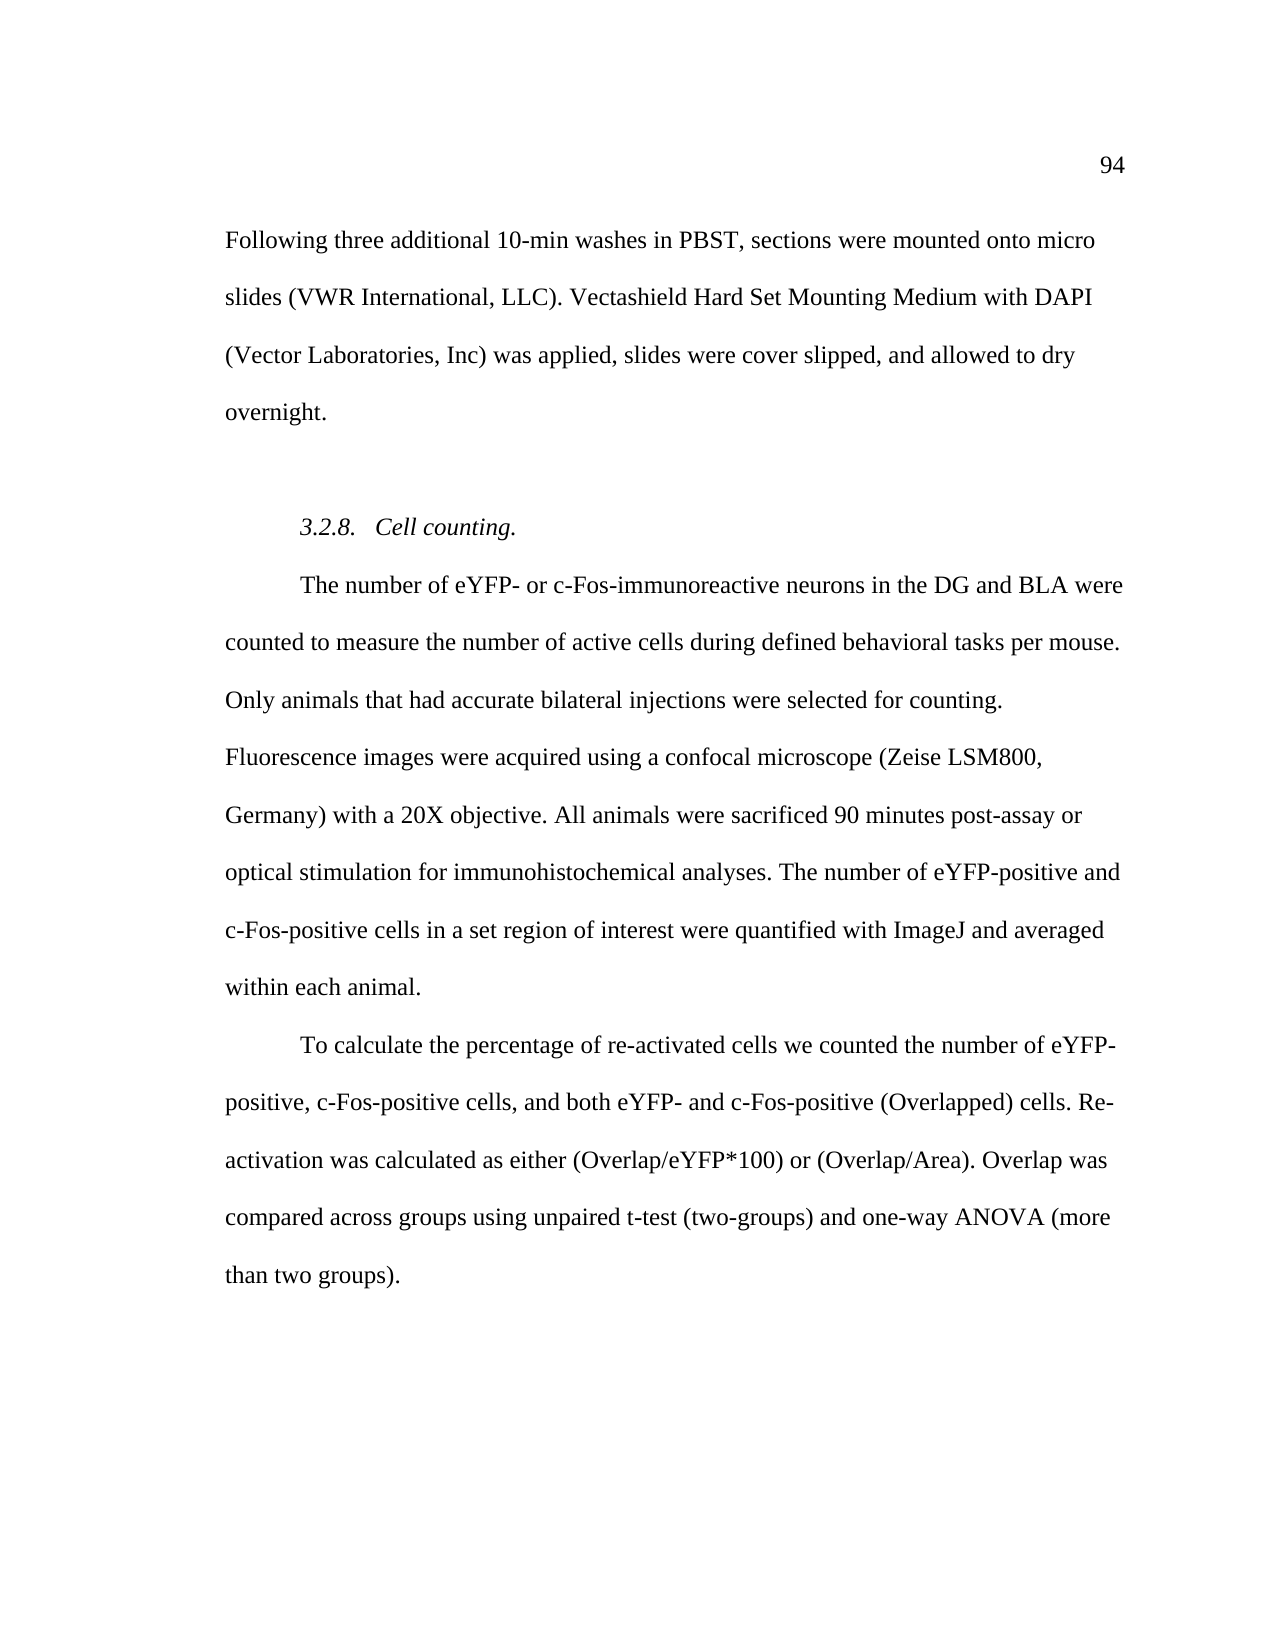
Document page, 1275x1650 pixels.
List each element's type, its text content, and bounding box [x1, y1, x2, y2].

text To calculate the percentage of re-activated cells we counted the number of eYFP-positive, c-Fos-positive cells, and both eYFP- and c-Fos-positive (Overlapped) cells. Re-activation was calculated as either (Overlap/eYFP*100) or (Overlap/Area). Overlap was compared across groups using unpaired t-test (two-groups) and one-way ANOVA (more than two groups). [225, 1030, 1125, 1289]
text The number of eYFP- or c-Fos-immunoreactive neurons in the DG and BLA were counted to measure the number of active cells during defined behavioral tasks per mouse. Only animals that had accurate bilateral injections were selected for counting. Fluorescence images were acquired using a confocal microscope (Zeise LSM800, Germany) with a 20X objective. All animals were sacrificed 90 minutes post-assay or optical stimulation for immunohistochemical analyses. The number of eYFP-positive and c-Fos-positive cells in a set region of interest were quantified with ImageJ and averaged within each animal. [225, 570, 1125, 1001]
subtitle Cell counting. [300, 512, 1125, 541]
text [225, 225, 1125, 426]
